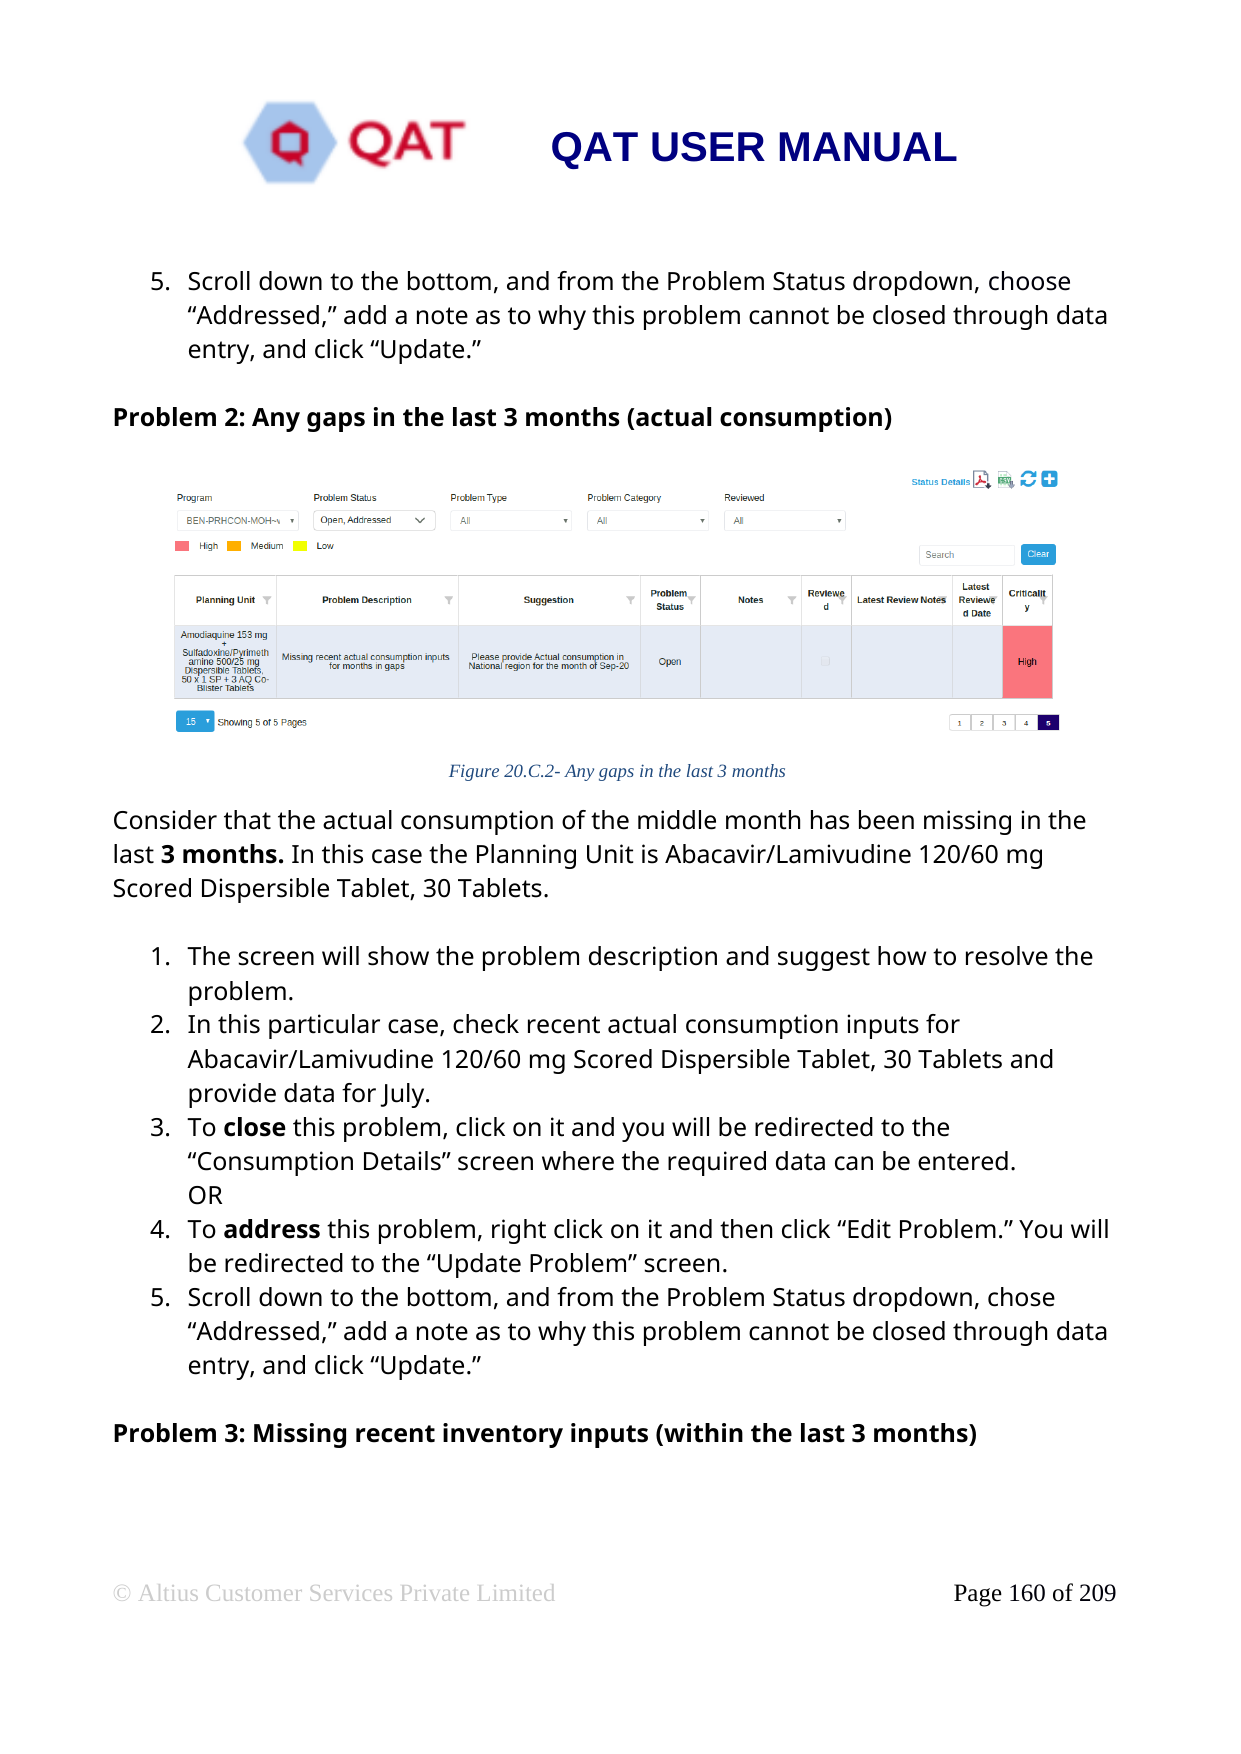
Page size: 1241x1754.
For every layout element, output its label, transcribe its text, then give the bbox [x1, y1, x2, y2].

picture [229, 98, 484, 189]
list Scroll down to the bottom, and from the Problem Status dropdown, choose “Addressed,” add a note as to why this problem cannot be closed through data entry, and click “Update.” [150, 264, 1122, 366]
text Figure 20.C.2- Any gaps in the last 3 months [112, 760, 1122, 782]
text Problem 2: Any gaps in the last 3 months (actual consumption) [112, 400, 1122, 434]
text OR [187, 1177, 1122, 1212]
text Consider that the actual consumption of the middle month has been missing in the last 3 months. In this case the Planning Unit is Abacavir/Lamivudine 120/60 mg Scored Dispersible Tablet, 30 Tablets. [112, 803, 1122, 905]
text Problem 3: Missing recent inventory inputs (within the last 3 months) [112, 1416, 1122, 1450]
list To close this problem, click on it and you will be redirected to the “Consumption Details” screen where the required data can be entered. [150, 1109, 1122, 1177]
list In this particular case, check recent actual consumption inputs for Abacavir/Lamivudine 120/60 mg Scored Dispersible Tablet, 30 Tablets and provide data for July. [150, 1007, 1122, 1109]
list To address this problem, right click on it and then click “Edit Problem.” You will be redirected to the “Update Problem” screen. [150, 1212, 1122, 1280]
list The screen will show the problem description and suggest how to resolve the problem. [150, 939, 1122, 1007]
picture [165, 468, 1069, 761]
list Scroll down to the bottom, and from the Problem Status dropdown, chose “Addressed,” add a note as to why this problem cannot be closed through data entry, and click “Update.” [150, 1280, 1122, 1382]
